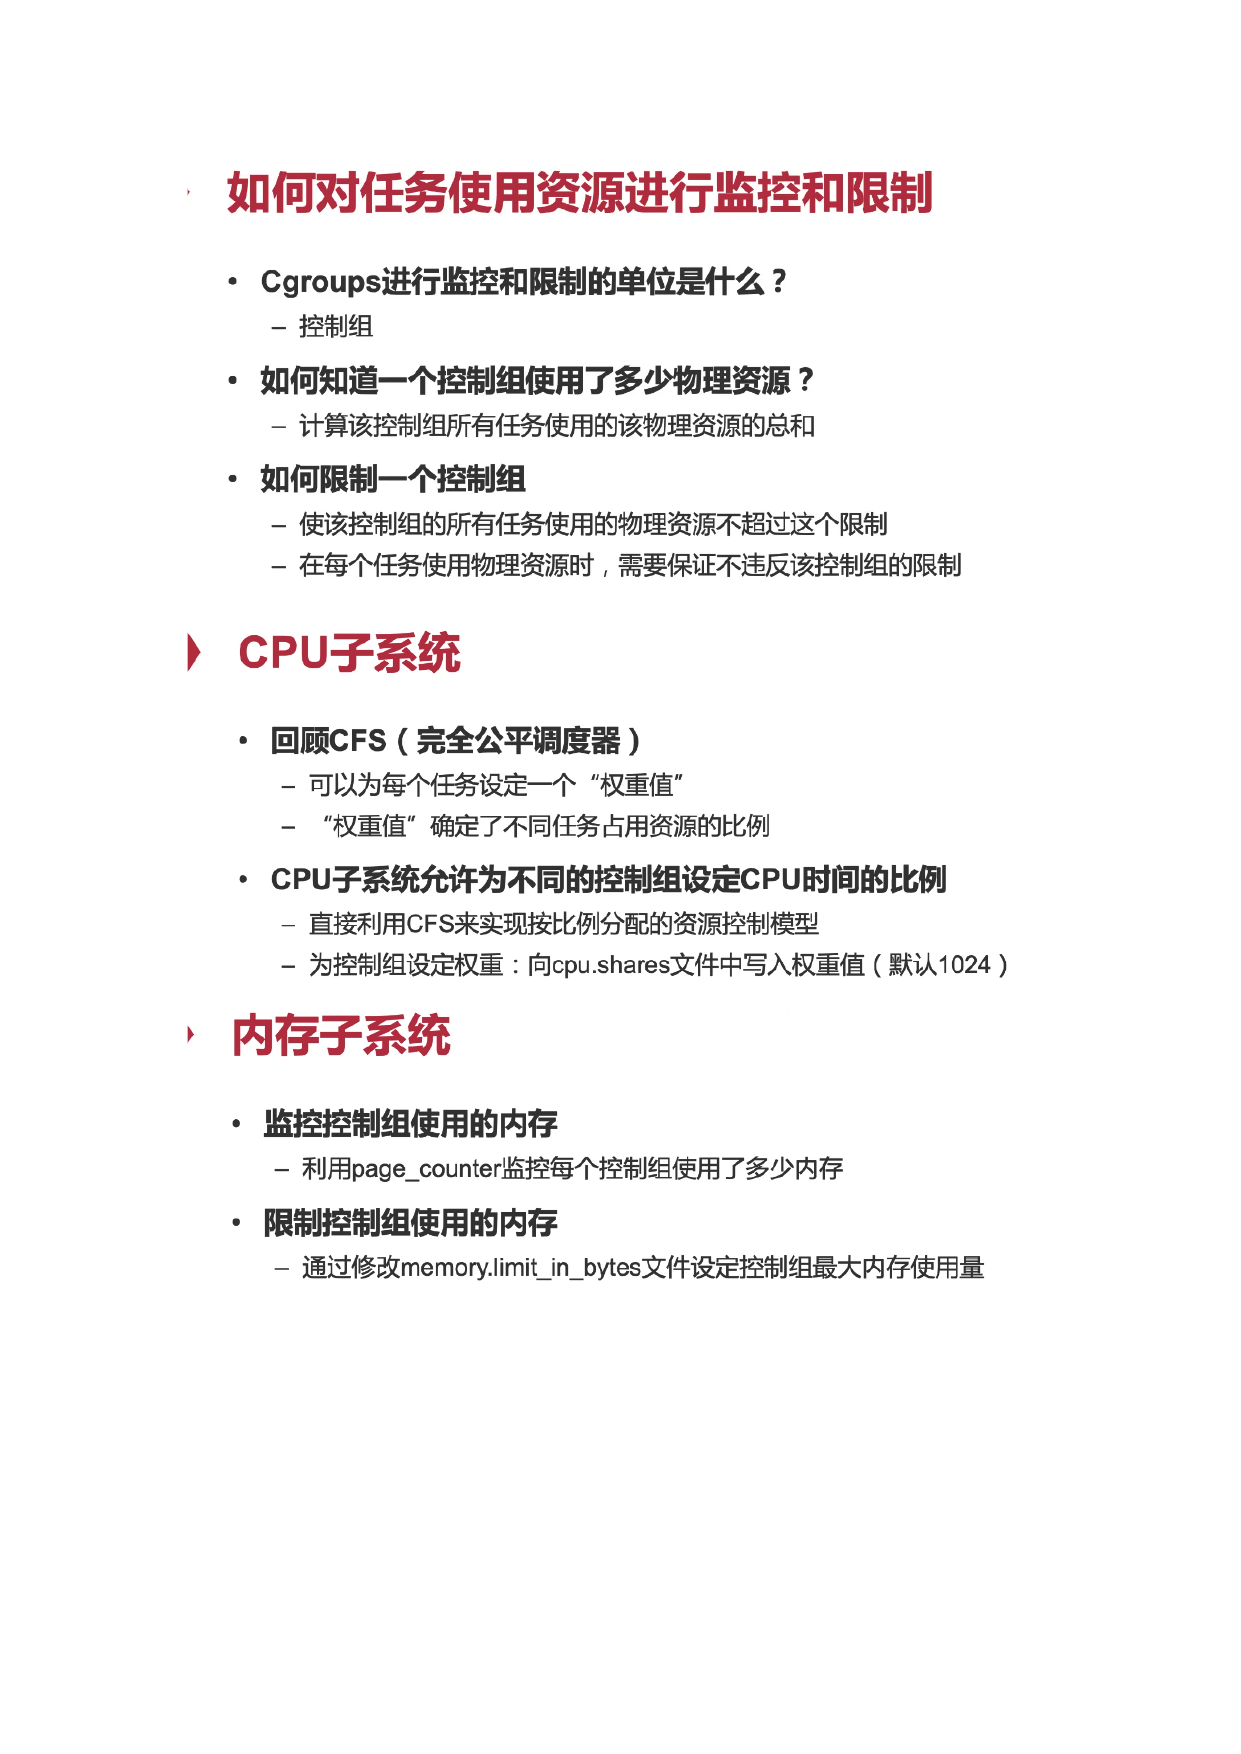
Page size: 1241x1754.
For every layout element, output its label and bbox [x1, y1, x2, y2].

picture [187, 617, 1053, 998]
picture [187, 1007, 1053, 1299]
picture [187, 162, 1053, 591]
